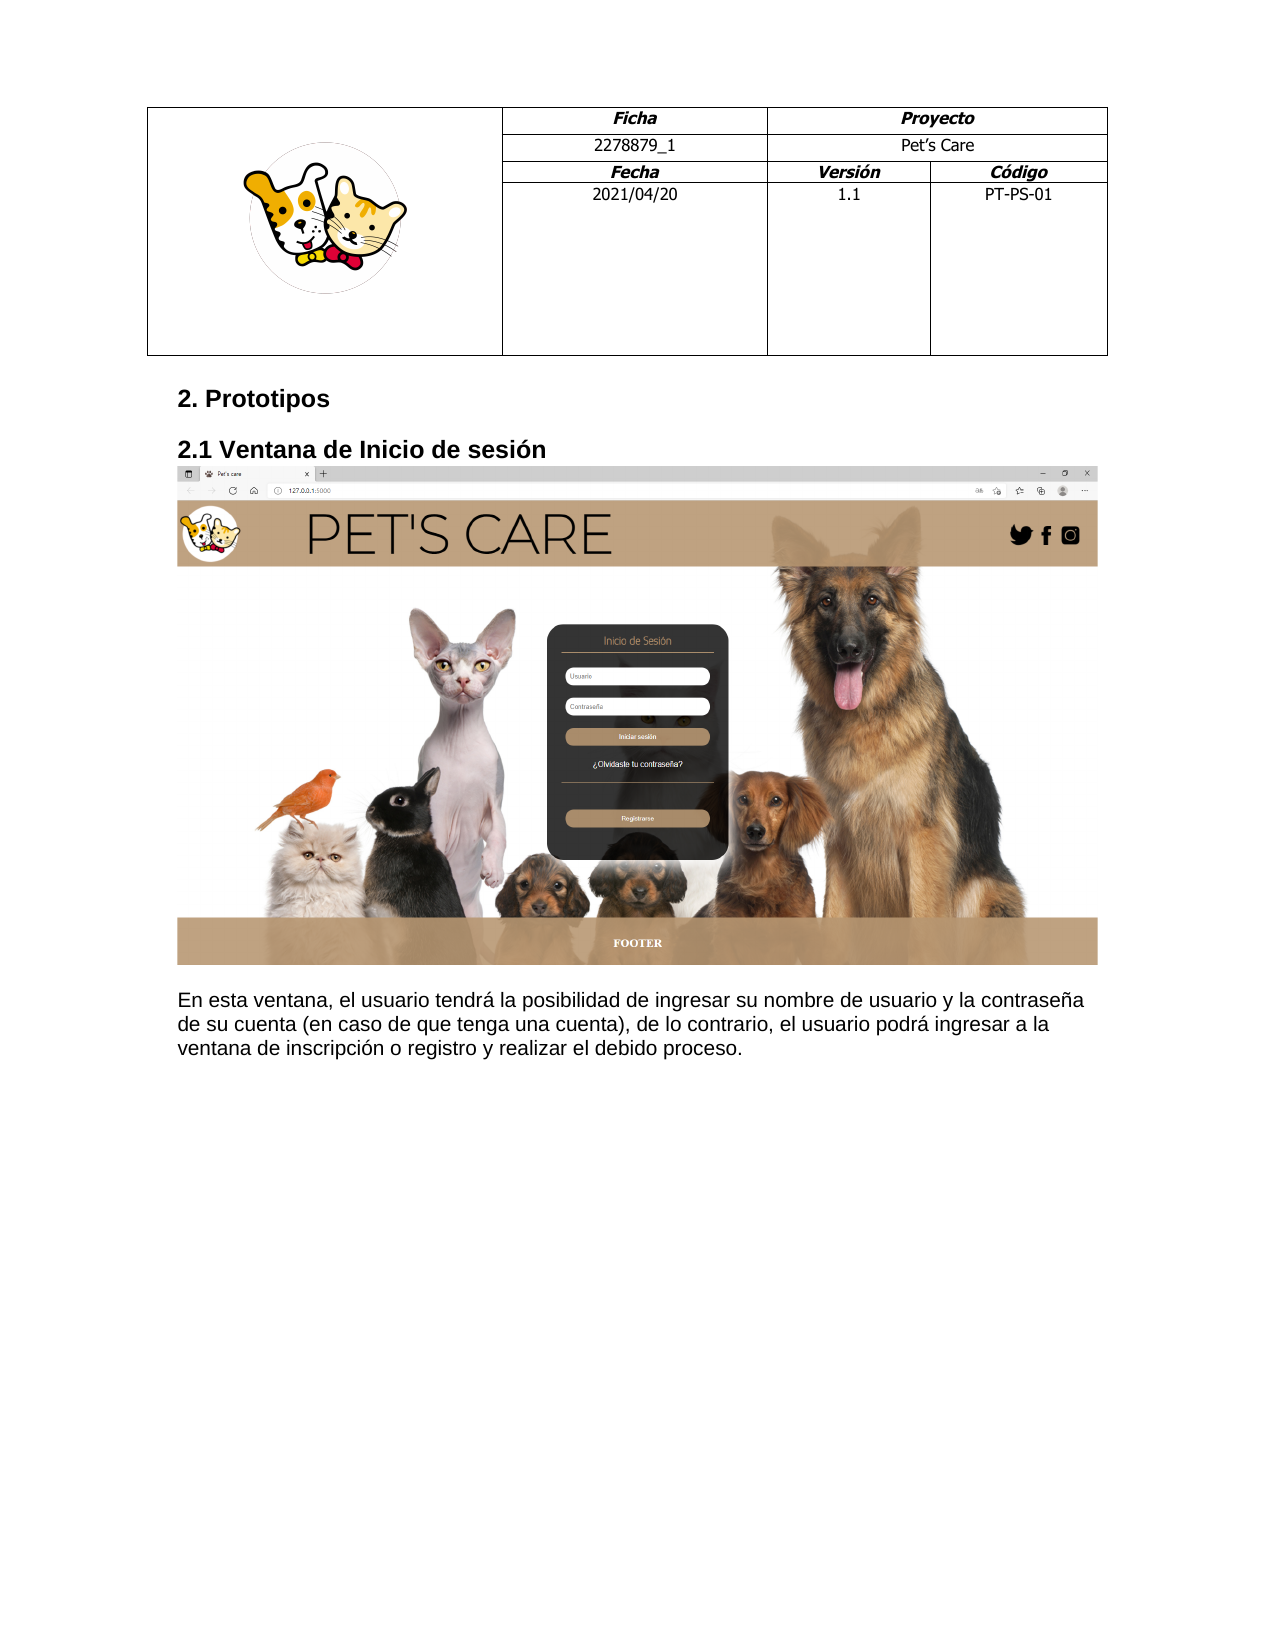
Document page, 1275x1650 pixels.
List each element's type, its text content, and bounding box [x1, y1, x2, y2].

picture [235, 128, 414, 307]
text En esta ventana, el usuario tendrá la posibilidad de ingresar su nombre de usuario y la contraseña de su cuenta (en caso de que tenga una cuenta), de lo contrario, el usuario podrá ingresar a la ventana de inscripción o registro y realizar el debido proceso. [177, 988, 1098, 1060]
picture [177, 466, 1098, 965]
subtitle 2.1 Ventana de Inicio de sesión [177, 435, 1098, 464]
subtitle 2. Prototipos [177, 383, 1098, 412]
